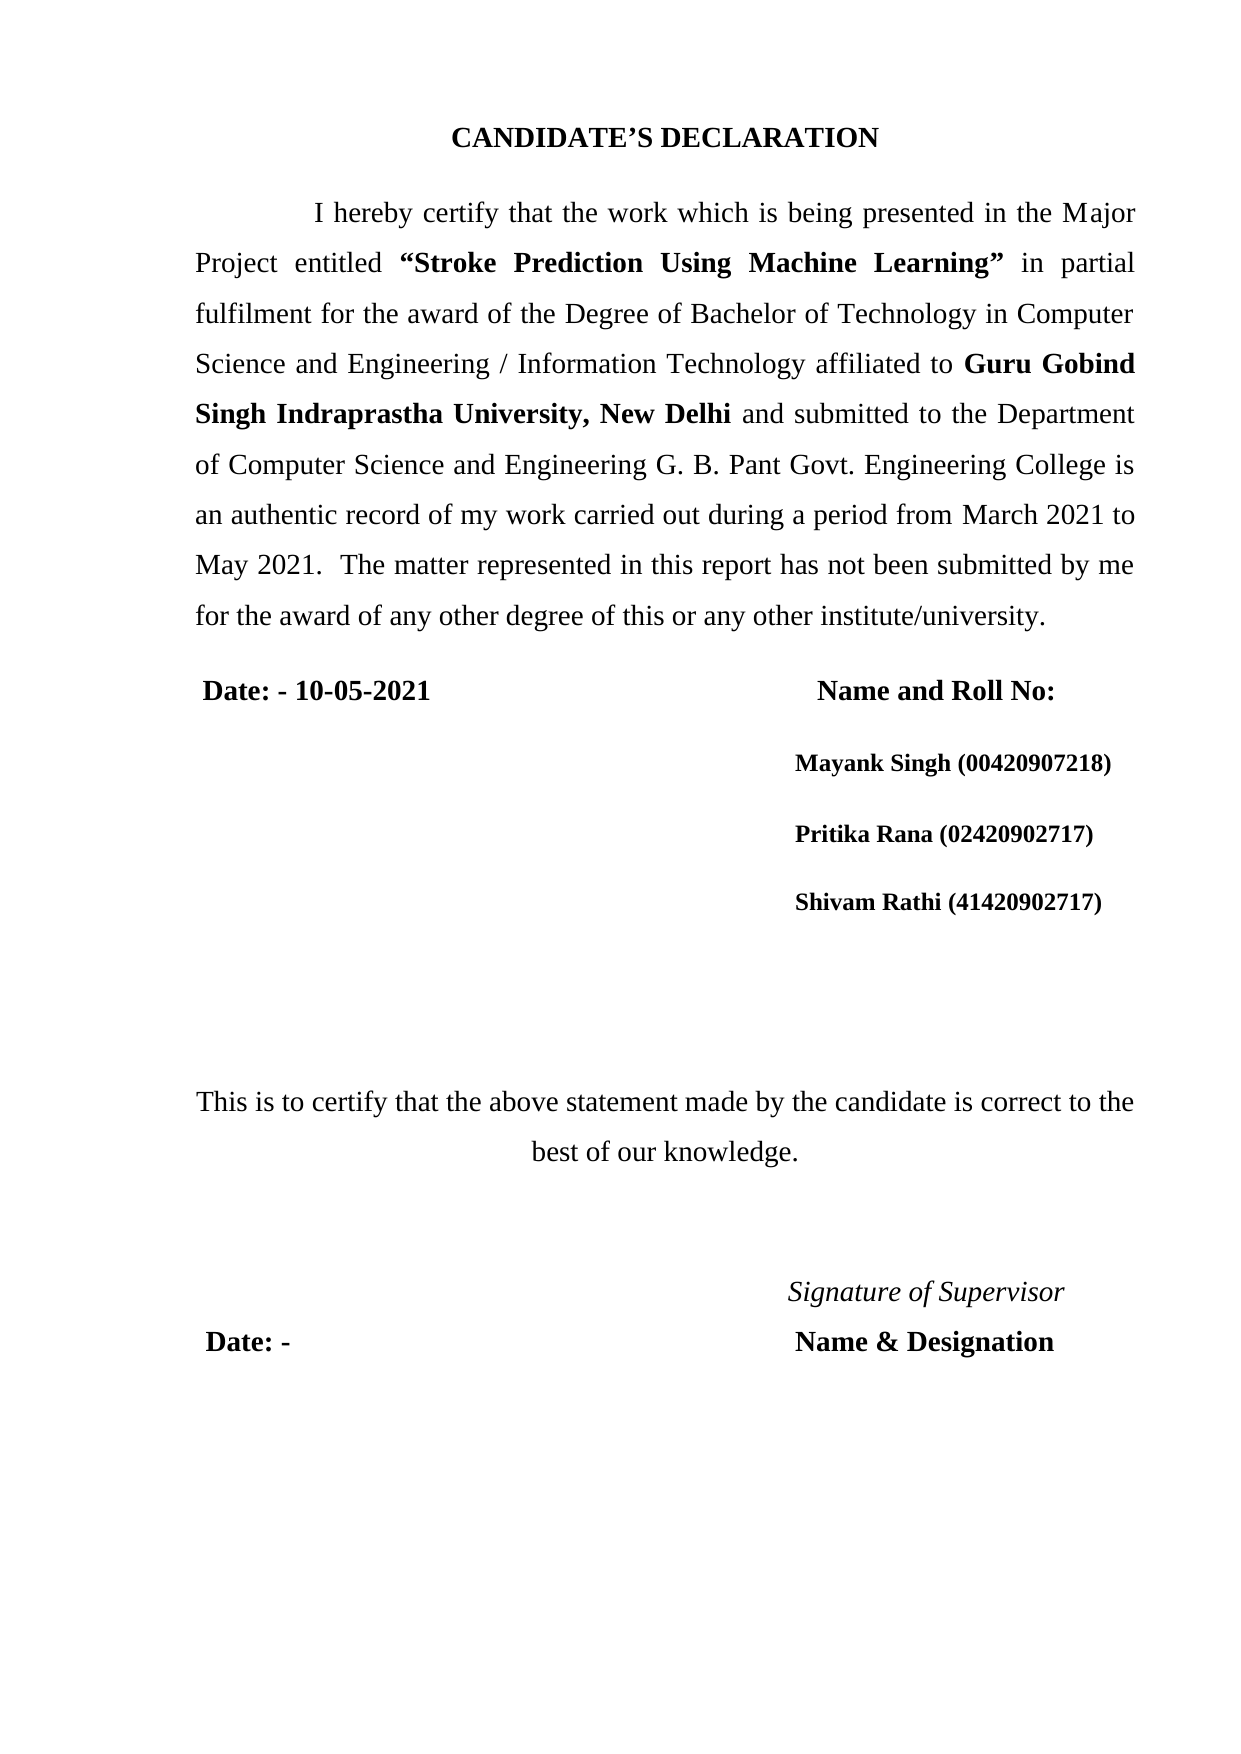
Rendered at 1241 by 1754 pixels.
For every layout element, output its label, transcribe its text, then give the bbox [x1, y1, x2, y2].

subtitle Date: - Name & Designation [205, 1324, 1135, 1358]
text I hereby certify that the work which is being presented in the Major Project entitled “Stroke Prediction Using Machine Learning” in partial fulfilment for the award of the Degree of Bachelor of Technology in Computer Science and Engineering / Information Technology affiliated to Guru Gobind Singh Indraprastha University, New Delhi and submitted to the Department of Computer Science and Engineering G. B. Pant Govt. Engineering College is an authentic record of my work carried out during a period from March 2021 to May 2021. The matter represented in this report has not been submitted by me for the award of any other degree of this or any other institute/university. [195, 195, 1135, 631]
text Shivam Rathi (41420902717) [195, 887, 1135, 916]
text CANDIDATE’S DECLARATION [195, 120, 1135, 153]
text This is to certify that the above statement made by the candidate is correct to the best of our knowledge. [195, 1084, 1135, 1168]
text Date: - 10-05-2021 Name and Roll No: [195, 673, 1135, 707]
subtitle Signature of Supervisor [345, 1274, 1135, 1308]
text Mayank Singh (00420907218) [195, 748, 1135, 777]
text Pritika Rana (02420902717) [195, 819, 1135, 848]
